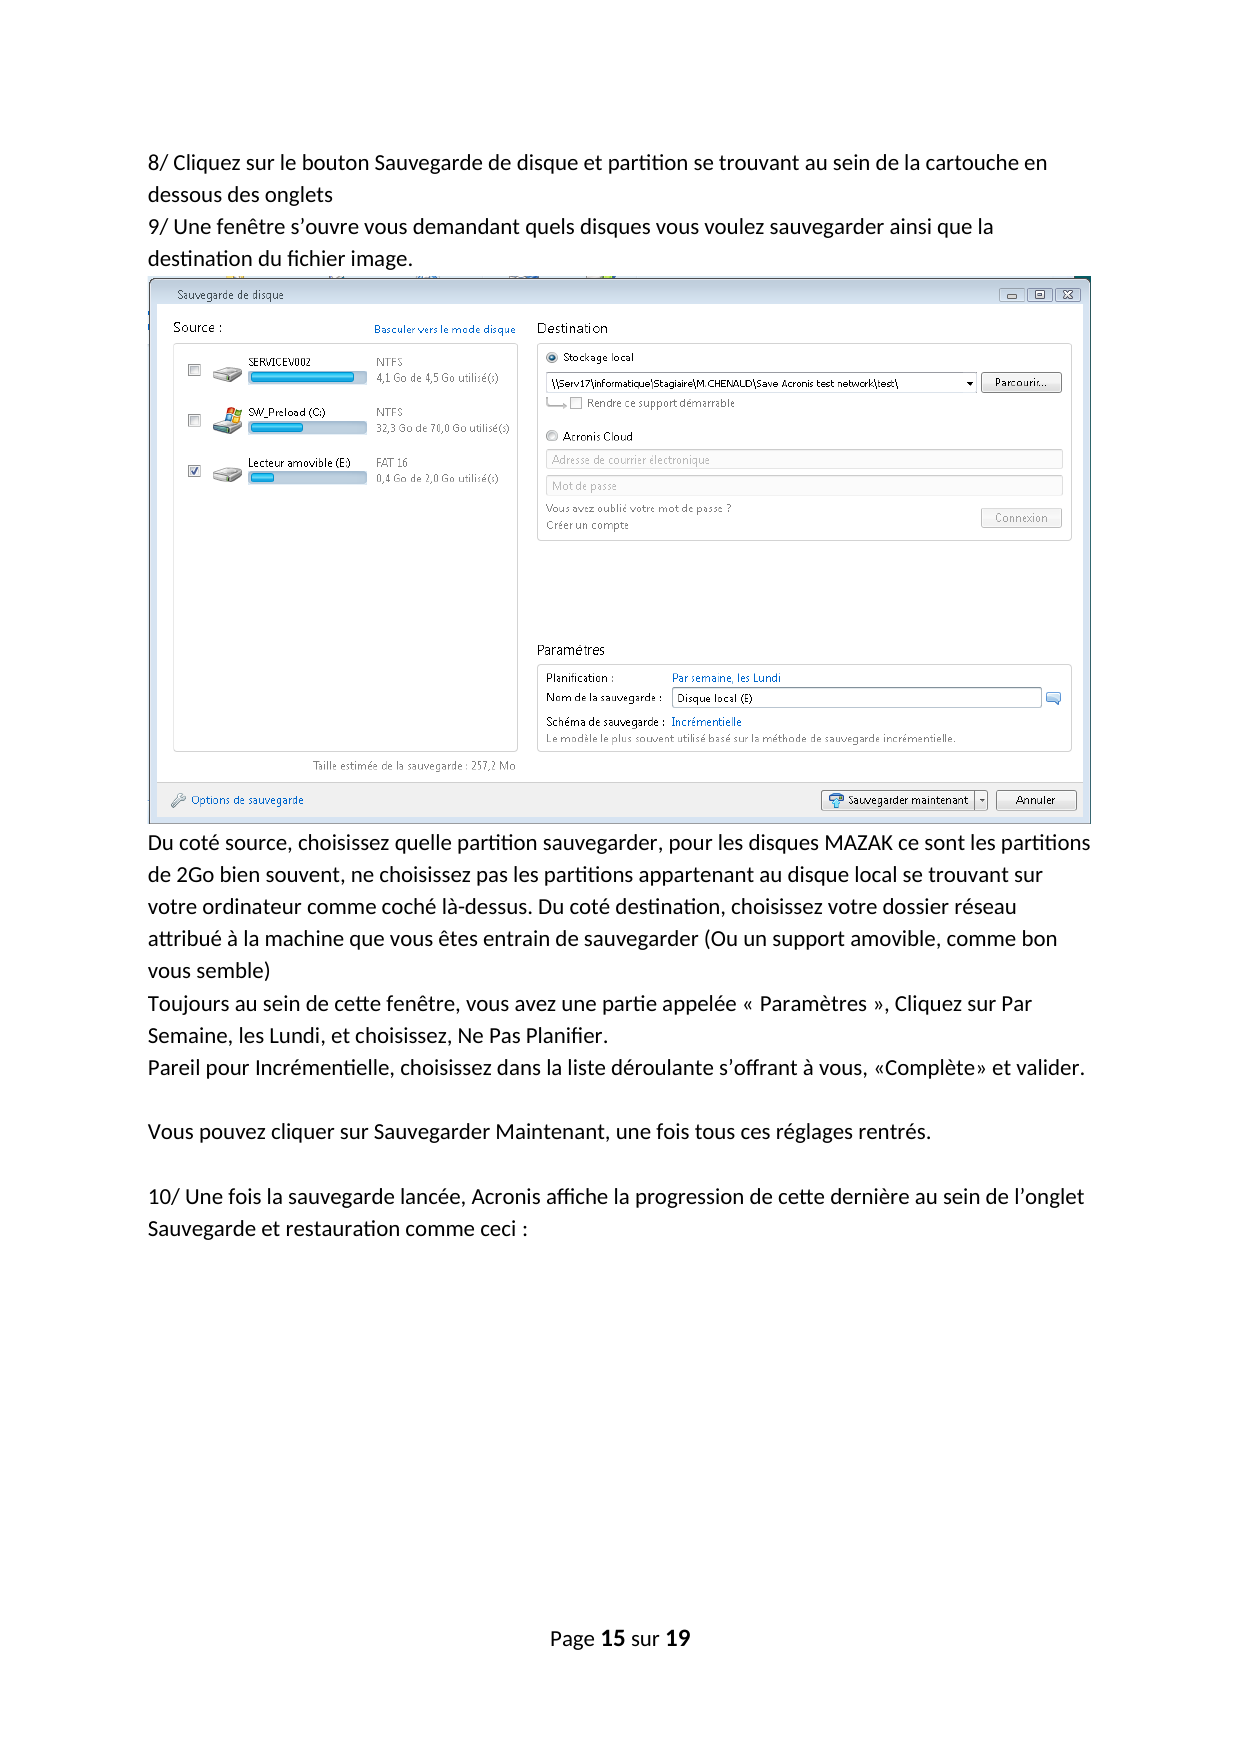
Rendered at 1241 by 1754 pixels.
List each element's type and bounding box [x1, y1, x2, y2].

text [148, 148, 1093, 1274]
picture [147, 276, 1091, 824]
